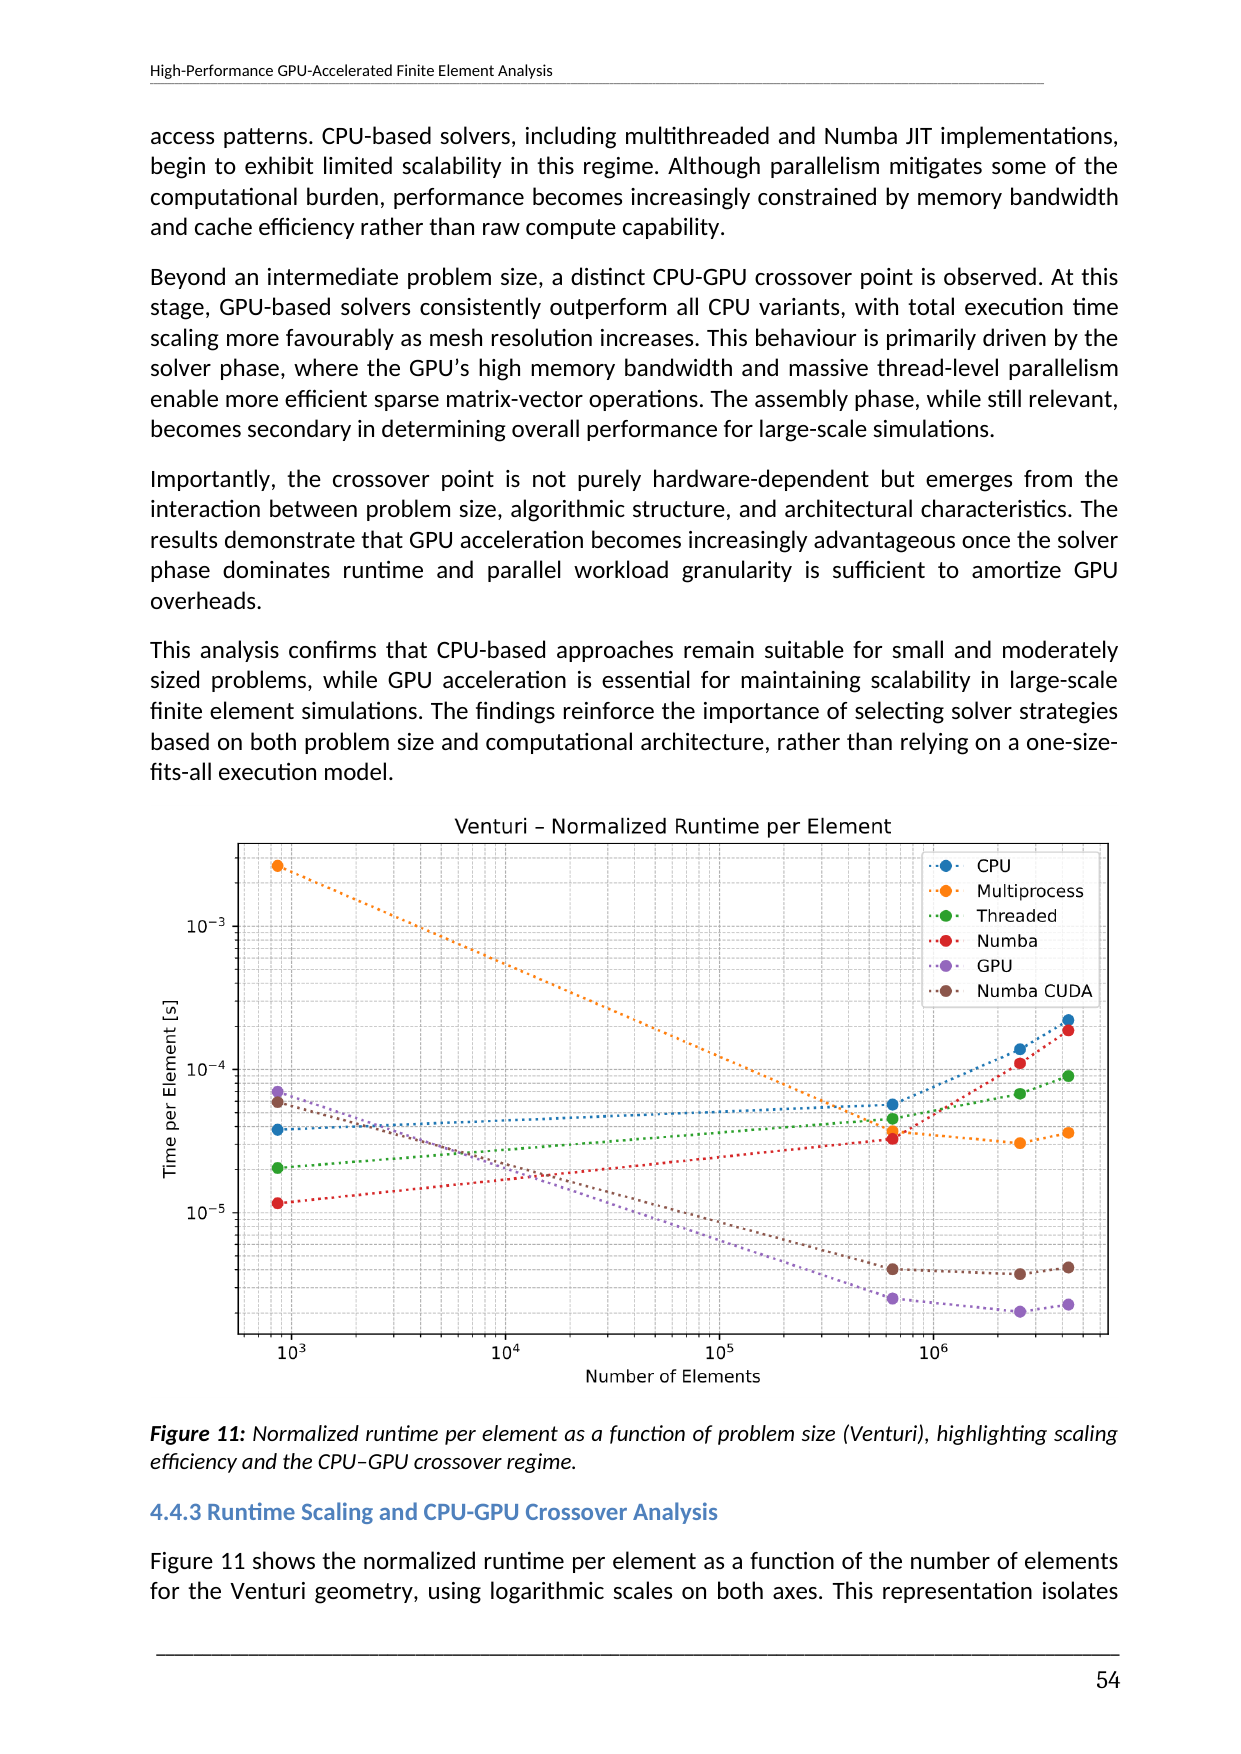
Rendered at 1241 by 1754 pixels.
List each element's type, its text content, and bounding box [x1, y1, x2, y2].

text Importantly, the crossover point is not purely hardware-dependent but emerges from the interaction between problem size, algorithmic structure, and architectural characteristics. The results demonstrate that GPU acceleration becomes increasingly advantageous once the solver phase dominates runtime and parallel workload granularity is sufficient to amortize GPU overheads. [150, 463, 1120, 615]
picture [150, 805, 1120, 1398]
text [150, 120, 1120, 242]
text Figure 11: Normalized runtime per element as a function of problem size (Venturi), highlighting scaling efficiency and the CPU–GPU crossover regime. [150, 1419, 1120, 1475]
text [150, 1545, 1120, 1606]
subtitle 4.4.3 Runtime Scaling and CPU-GPU Crossover Analysis [150, 1496, 1120, 1526]
text Beyond an intermediate problem size, a distinct CPU-GPU crossover point is observed. At this stage, GPU-based solvers consistently outperform all CPU variants, with total execution time scaling more favourably as mesh resolution increases. This behaviour is primarily driven by the solver phase, where the GPU’s high memory bandwidth and massive thread-level parallelism enable more efficient sparse matrix-vector operations. The assembly phase, while still relevant, becomes secondary in determining overall performance for large-scale simulations. [150, 261, 1120, 444]
text This analysis confirms that CPU-based approaches remain suitable for small and moderately sized problems, while GPU acceleration is essential for maintaining scalability in large-scale finite element simulations. The findings reinforce the importance of selecting solver strategies based on both problem size and computational architecture, rather than relying on a one-size-fits-all execution model. [150, 634, 1120, 787]
